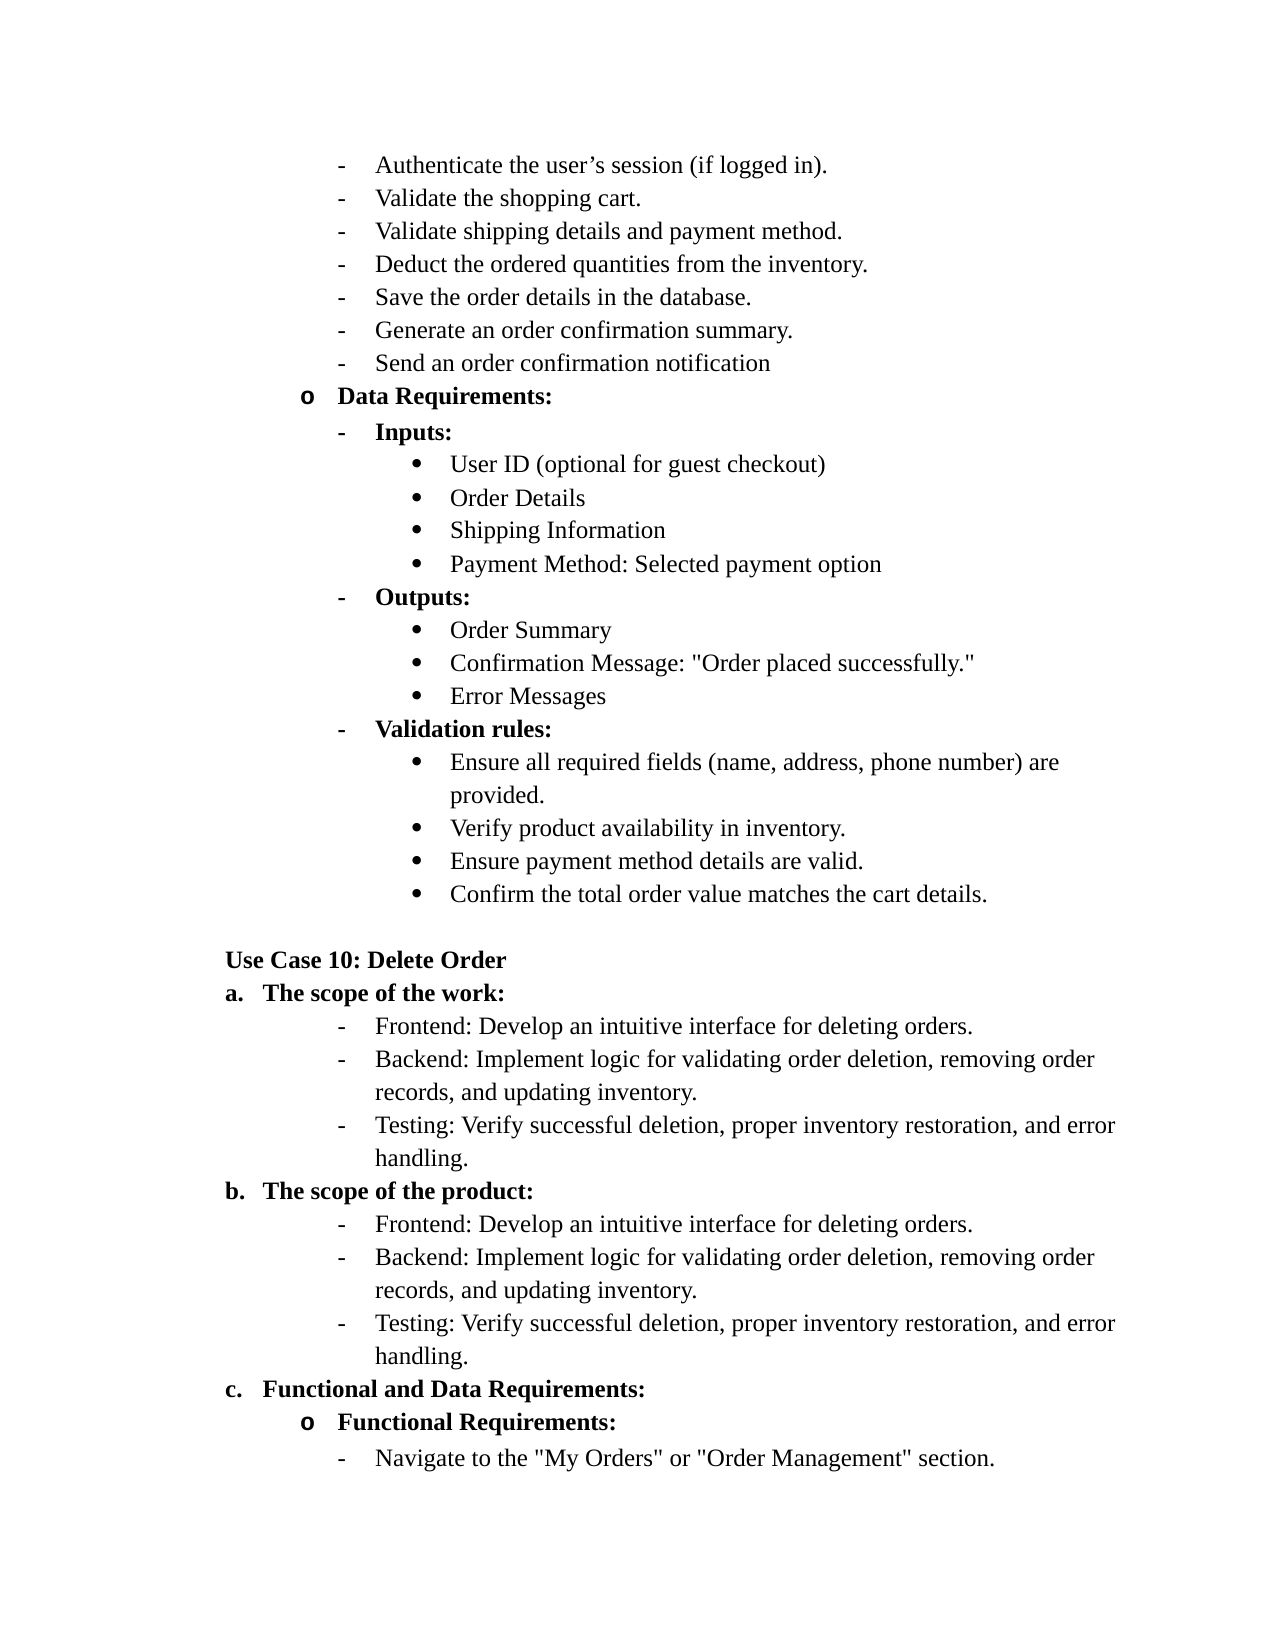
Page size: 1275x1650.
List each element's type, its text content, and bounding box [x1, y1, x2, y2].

list Confirmation Message: "Order placed successfully." [412, 648, 1125, 676]
list Frontend: Develop an intuitive interface for deleting orders. [337, 1209, 1125, 1238]
list Send an order confirmation notification [337, 348, 1125, 377]
list Functional Requirements: [300, 1407, 1125, 1438]
list Data Requirements: [300, 381, 1125, 412]
list Verify product availability in inventory. [412, 813, 1125, 842]
list Testing: Verify successful deletion, proper inventory restoration, and error handling. [337, 1308, 1125, 1370]
list Validation rules: [337, 714, 1125, 742]
list Error Messages [412, 681, 1125, 709]
list Frontend: Develop an intuitive interface for deleting orders. [337, 1011, 1125, 1040]
list Testing: Verify successful deletion, proper inventory restoration, and error handling. [337, 1110, 1125, 1172]
list The scope of the work: [225, 978, 1125, 1007]
list Outputs: [337, 582, 1125, 610]
list User ID (optional for guest checkout) [412, 449, 1125, 478]
list Confirm the total order value matches the cart details. [412, 879, 1125, 908]
list Order Summary [412, 615, 1125, 643]
list Authenticate the user’s session (if logged in). [337, 150, 1125, 179]
list Shipping Information [412, 516, 1125, 544]
list Use Case 10: Delete Order [225, 945, 1125, 974]
list Backend: Implement logic for validating order deletion, removing order records, and updating inventory. [337, 1044, 1125, 1106]
list Ensure all required fields (name, address, phone number) are provided. [412, 747, 1125, 808]
list Functional and Data Requirements: [225, 1374, 1125, 1403]
list Validate the shopping cart. [337, 183, 1125, 212]
list Payment Method: Selected payment option [412, 549, 1125, 577]
list Ensure payment method details are valid. [412, 846, 1125, 874]
list Save the order details in the database. [337, 282, 1125, 311]
list Order Details [412, 483, 1125, 511]
list Generate an order confirmation summary. [337, 315, 1125, 344]
list Navigate to the "My Orders" or "Order Management" section. [337, 1443, 1125, 1471]
list The scope of the product: [225, 1176, 1125, 1205]
list Inputs: [337, 417, 1125, 445]
list Deduct the ordered quantities from the inventory. [337, 249, 1125, 278]
list Backend: Implement logic for validating order deletion, removing order records, and updating inventory. [337, 1242, 1125, 1304]
list Validate shipping details and payment method. [337, 216, 1125, 245]
